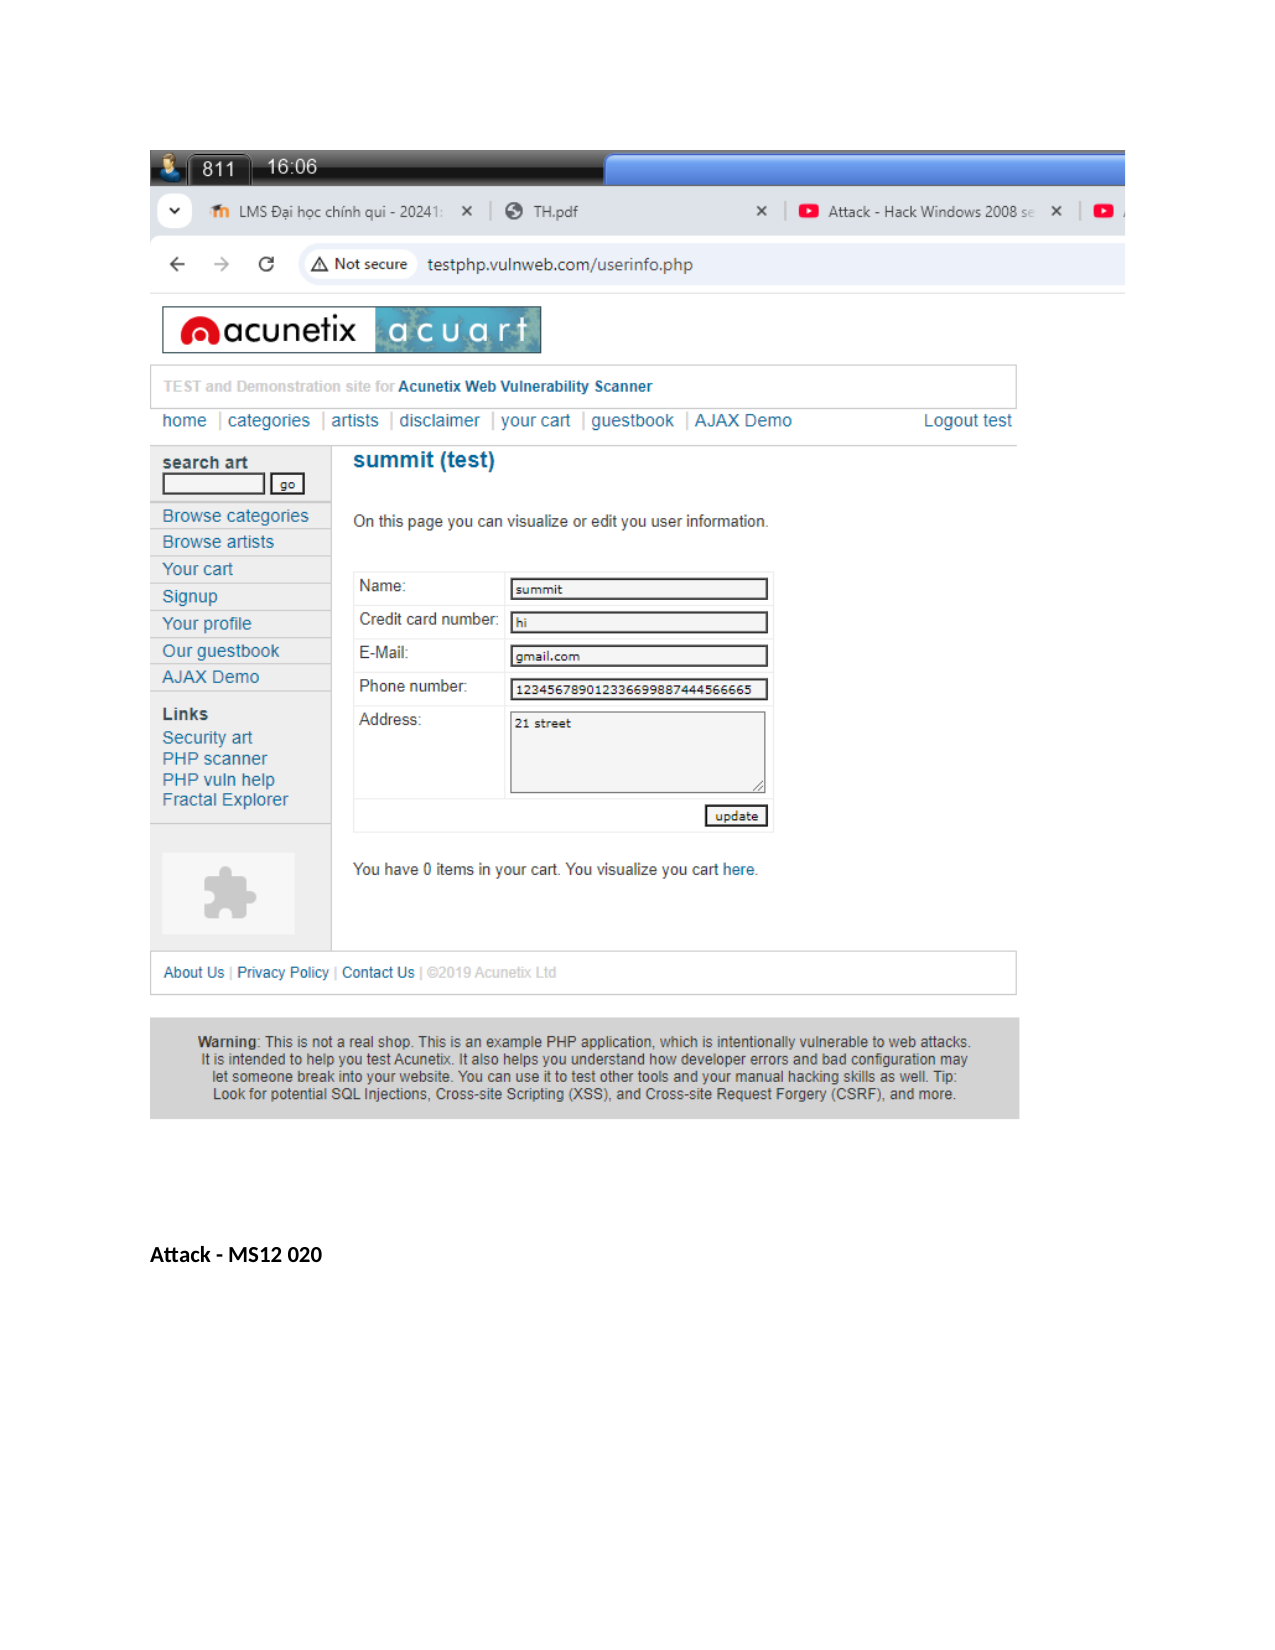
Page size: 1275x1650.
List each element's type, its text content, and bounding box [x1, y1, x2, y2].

text Attack - MS12 020 [150, 1240, 1125, 1268]
